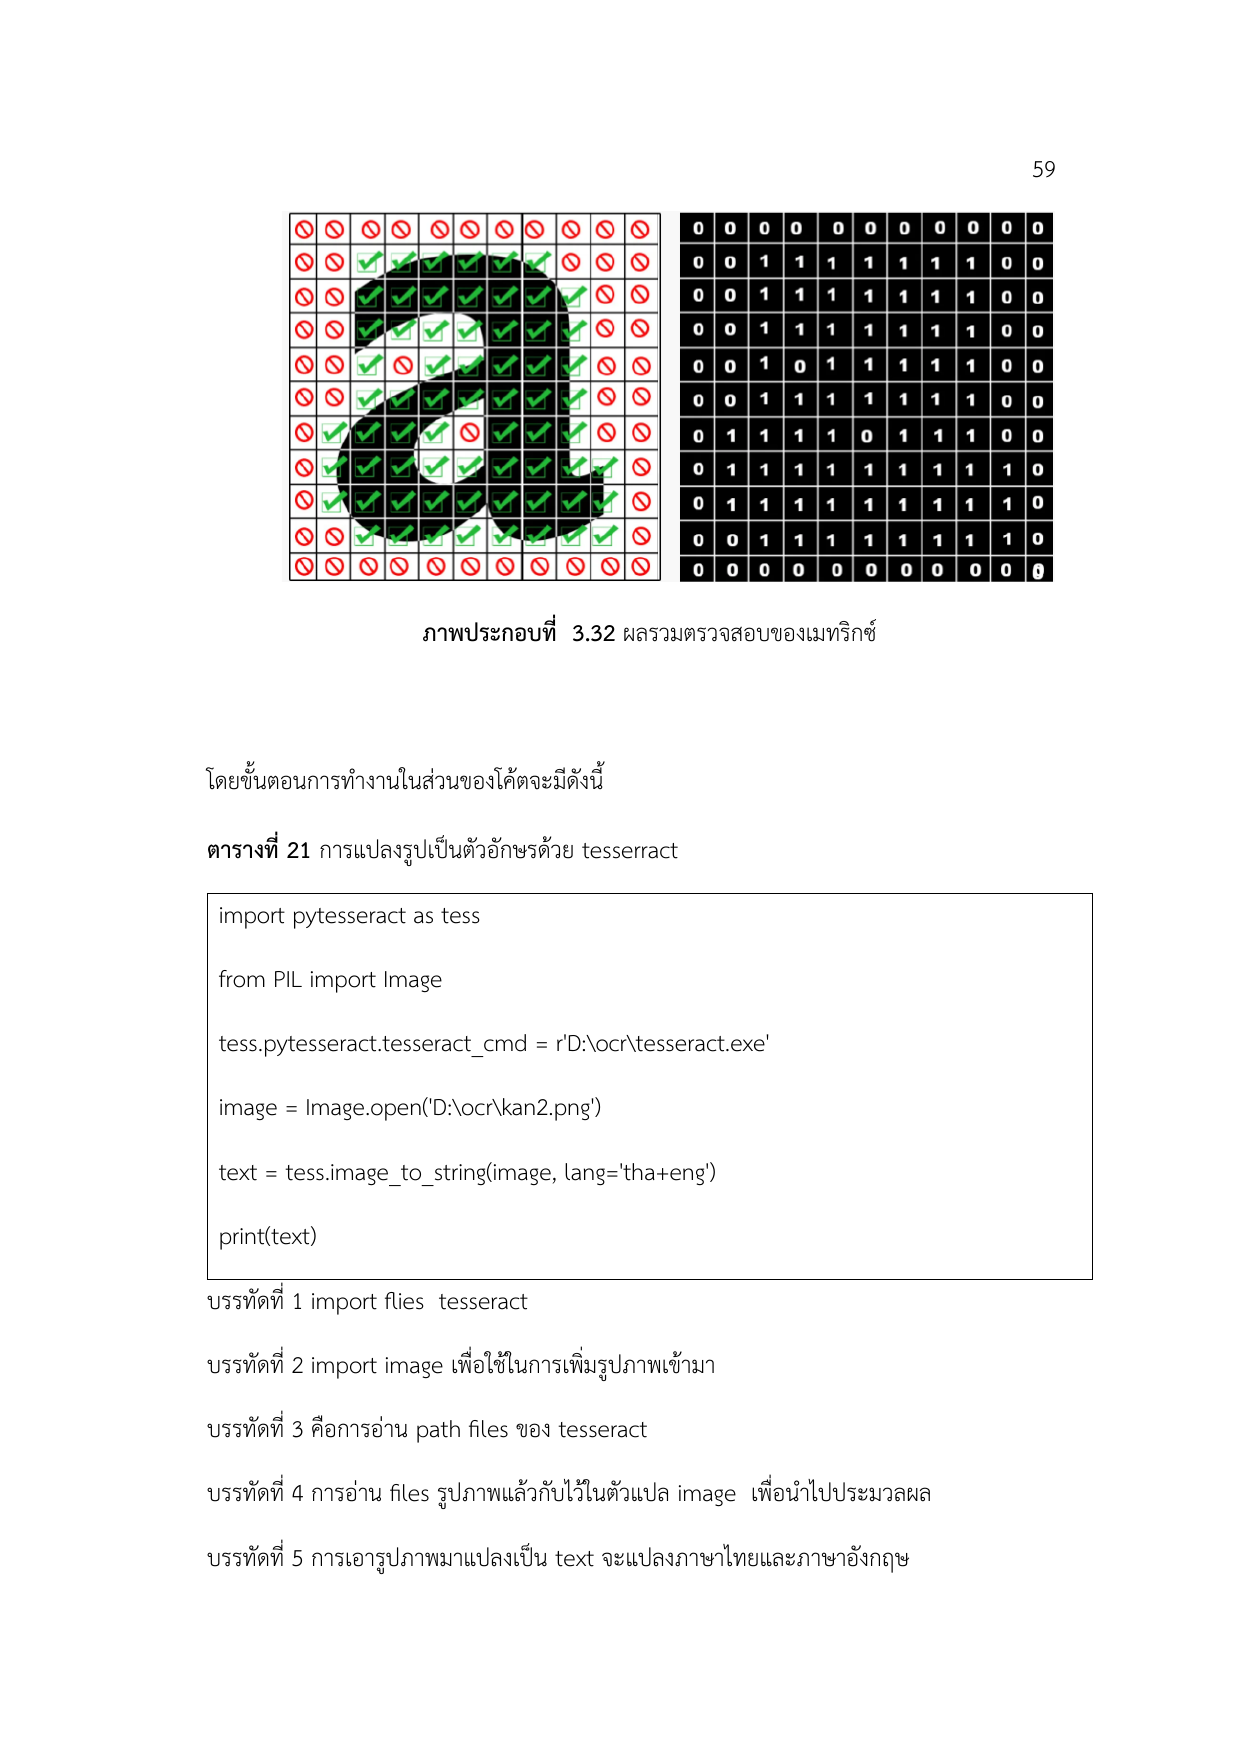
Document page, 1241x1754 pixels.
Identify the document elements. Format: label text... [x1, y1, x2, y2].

table_header import pytesseract as tess from PIL import Image tess.pytesseract.tesseract_cmd = r'D:\ocr\tesseract.exe' image = Image.open('D:\ocr\kan2.png') text = tess.image_to_string(image, lang='tha+eng') print(text) [208, 894, 1092, 1279]
text บรรทัดที่ 1 import flies tesseract [207, 1280, 1092, 1318]
text บรรทัดที่ 2 import image เพื่อใช้ในการเพิ่มรูปภาพเข้ามา [207, 1344, 1092, 1382]
text โดยขั้นตอนการทำงานในส่วนของโค้ตจะมีดังนี้ [207, 760, 1092, 798]
text บรรทัดที่ 4 การอ่าน files รูปภาพแล้วกับไว้ในตัวแปล image เพื่อนำไปประมวลผล [207, 1472, 1092, 1510]
text บรรทัดที่ 5 การเอารูปภาพมาแปลงเป็น text จะแปลงภาษาไทยและภาษาอังกฤษ [207, 1537, 1092, 1574]
text ตารางที่ 21 การแปลงรูปเป็นตัวอักษรด้วย tesserract [207, 829, 1092, 866]
text บรรทัดที่ 3 คือการอ่าน path files ของ tesseract [207, 1408, 1092, 1446]
picture [281, 211, 1055, 582]
